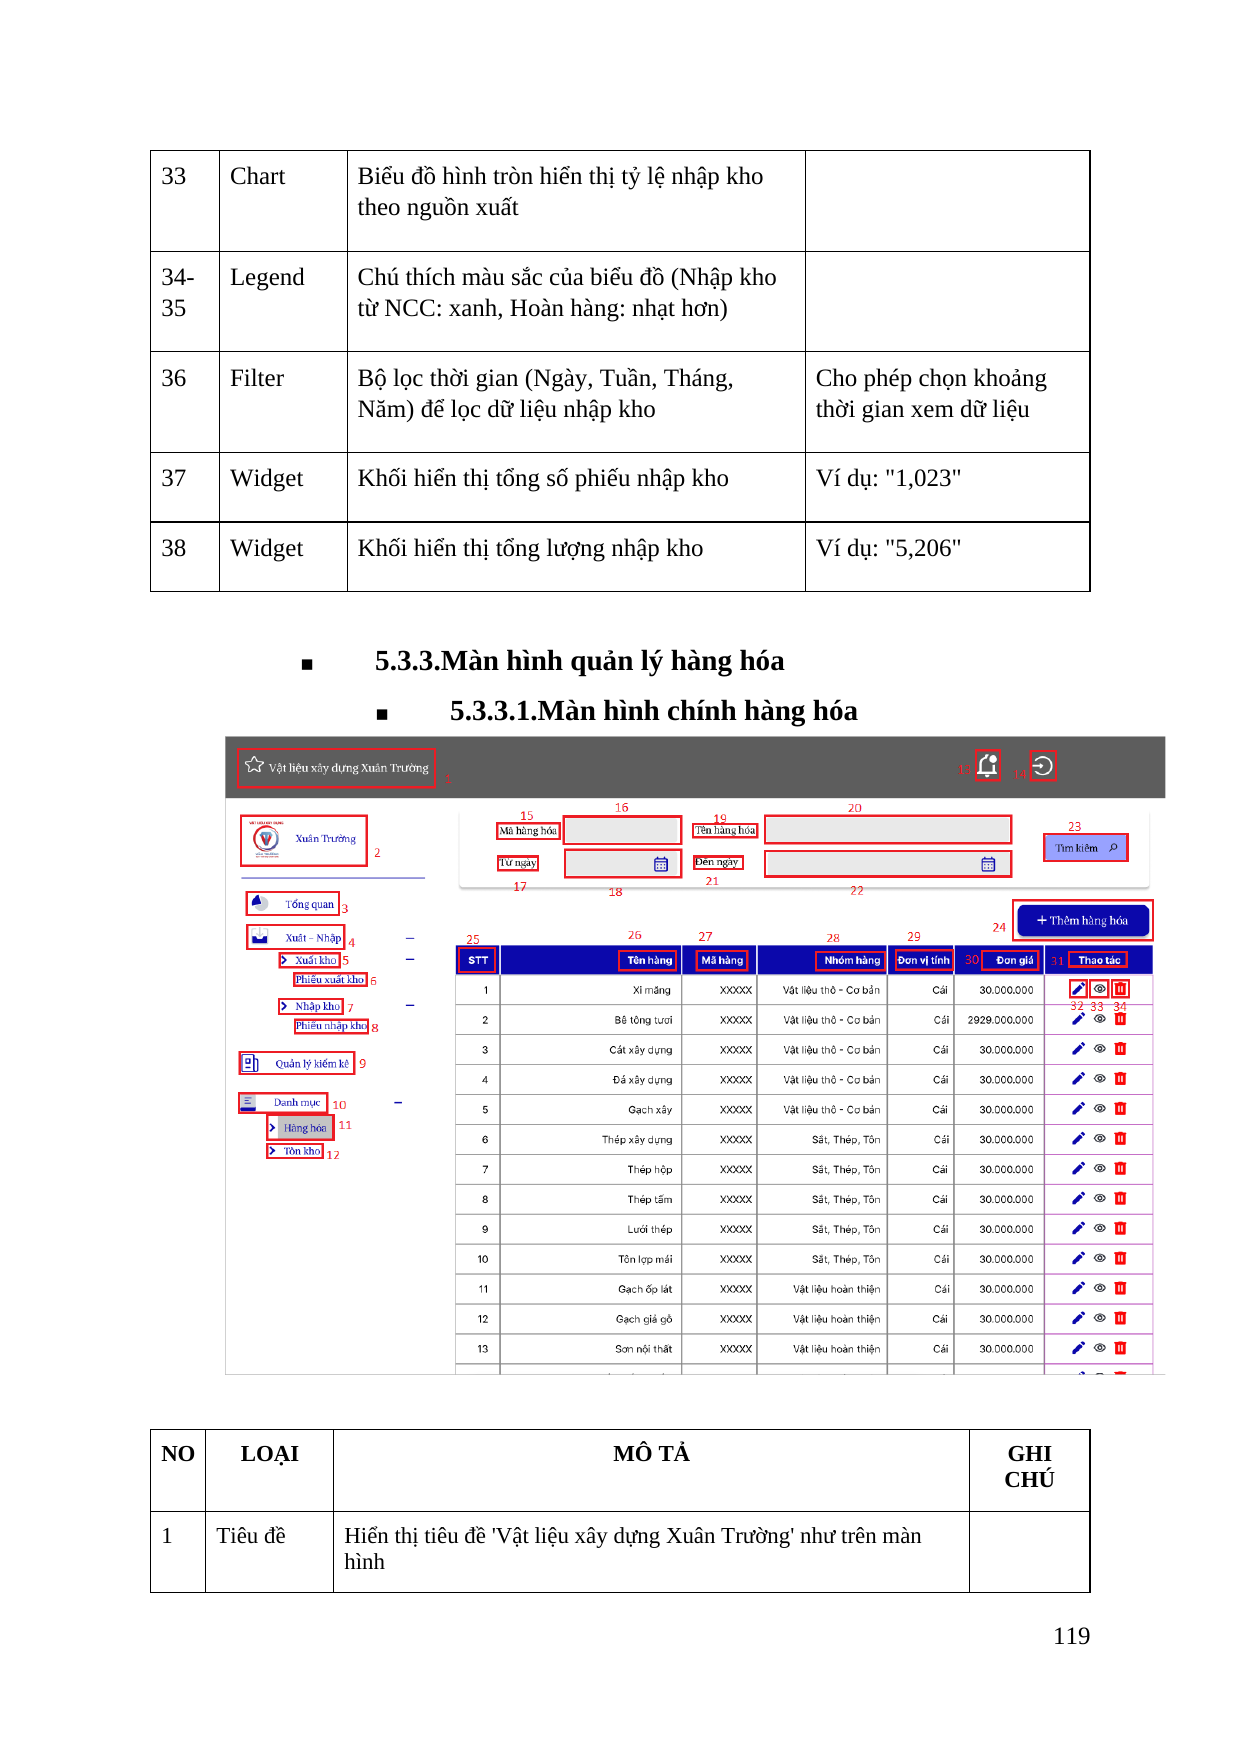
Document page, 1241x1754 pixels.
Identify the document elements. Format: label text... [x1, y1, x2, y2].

table_cell [970, 1512, 1089, 1592]
table_header MÔ TẢ [334, 1430, 969, 1511]
table_cell 1 [151, 1512, 205, 1592]
table_cell 34-35 [151, 252, 219, 351]
table_cell Legend [220, 252, 347, 351]
subtitle 5.3.3.Màn hình quản lý hàng hóa [225, 640, 1090, 682]
subtitle 5.3.3.1.Màn hình chính hàng hóa [262, 690, 1090, 733]
table_cell Tiêu đề [206, 1512, 333, 1592]
table_header LOẠI [206, 1430, 333, 1511]
table_cell Ví dụ: "1,023" [806, 453, 1089, 521]
table_cell Biểu đồ hình tròn hiển thị tỷ lệ nhập kho theo nguồn xuất [348, 151, 805, 251]
table_cell 37 [151, 453, 219, 521]
table_cell 36 [151, 352, 219, 452]
table_cell Cho phép chọn khoảng thời gian xem dữ liệu [806, 352, 1089, 452]
table_header GHI CHÚ [970, 1430, 1089, 1511]
table_cell Khối hiển thị tổng lượng nhập kho [348, 523, 805, 591]
table_cell 33 [151, 151, 219, 251]
table_cell Khối hiển thị tổng số phiếu nhập kho [348, 453, 805, 521]
table_cell Chart [220, 151, 347, 251]
table_cell [806, 252, 1089, 351]
table_header NO [151, 1430, 205, 1511]
table_cell Bộ lọc thời gian (Ngày, Tuần, Tháng, Năm) để lọc dữ liệu nhập kho [348, 352, 805, 452]
table_cell Chú thích màu sắc của biểu đồ (Nhập kho từ NCC: xanh, Hoàn hàng: nhạt hơn) [348, 252, 805, 351]
table_cell Hiển thị tiêu đề 'Vật liệu xây dựng Xuân Trường' như trên màn hình [334, 1512, 969, 1592]
picture [225, 736, 1166, 1375]
table_cell 38 [151, 523, 219, 591]
table_cell Widget [220, 523, 347, 591]
table_cell Filter [220, 352, 347, 452]
table_cell Ví dụ: "5,206" [806, 523, 1089, 591]
table_cell Widget [220, 453, 347, 521]
table_cell [806, 151, 1089, 251]
